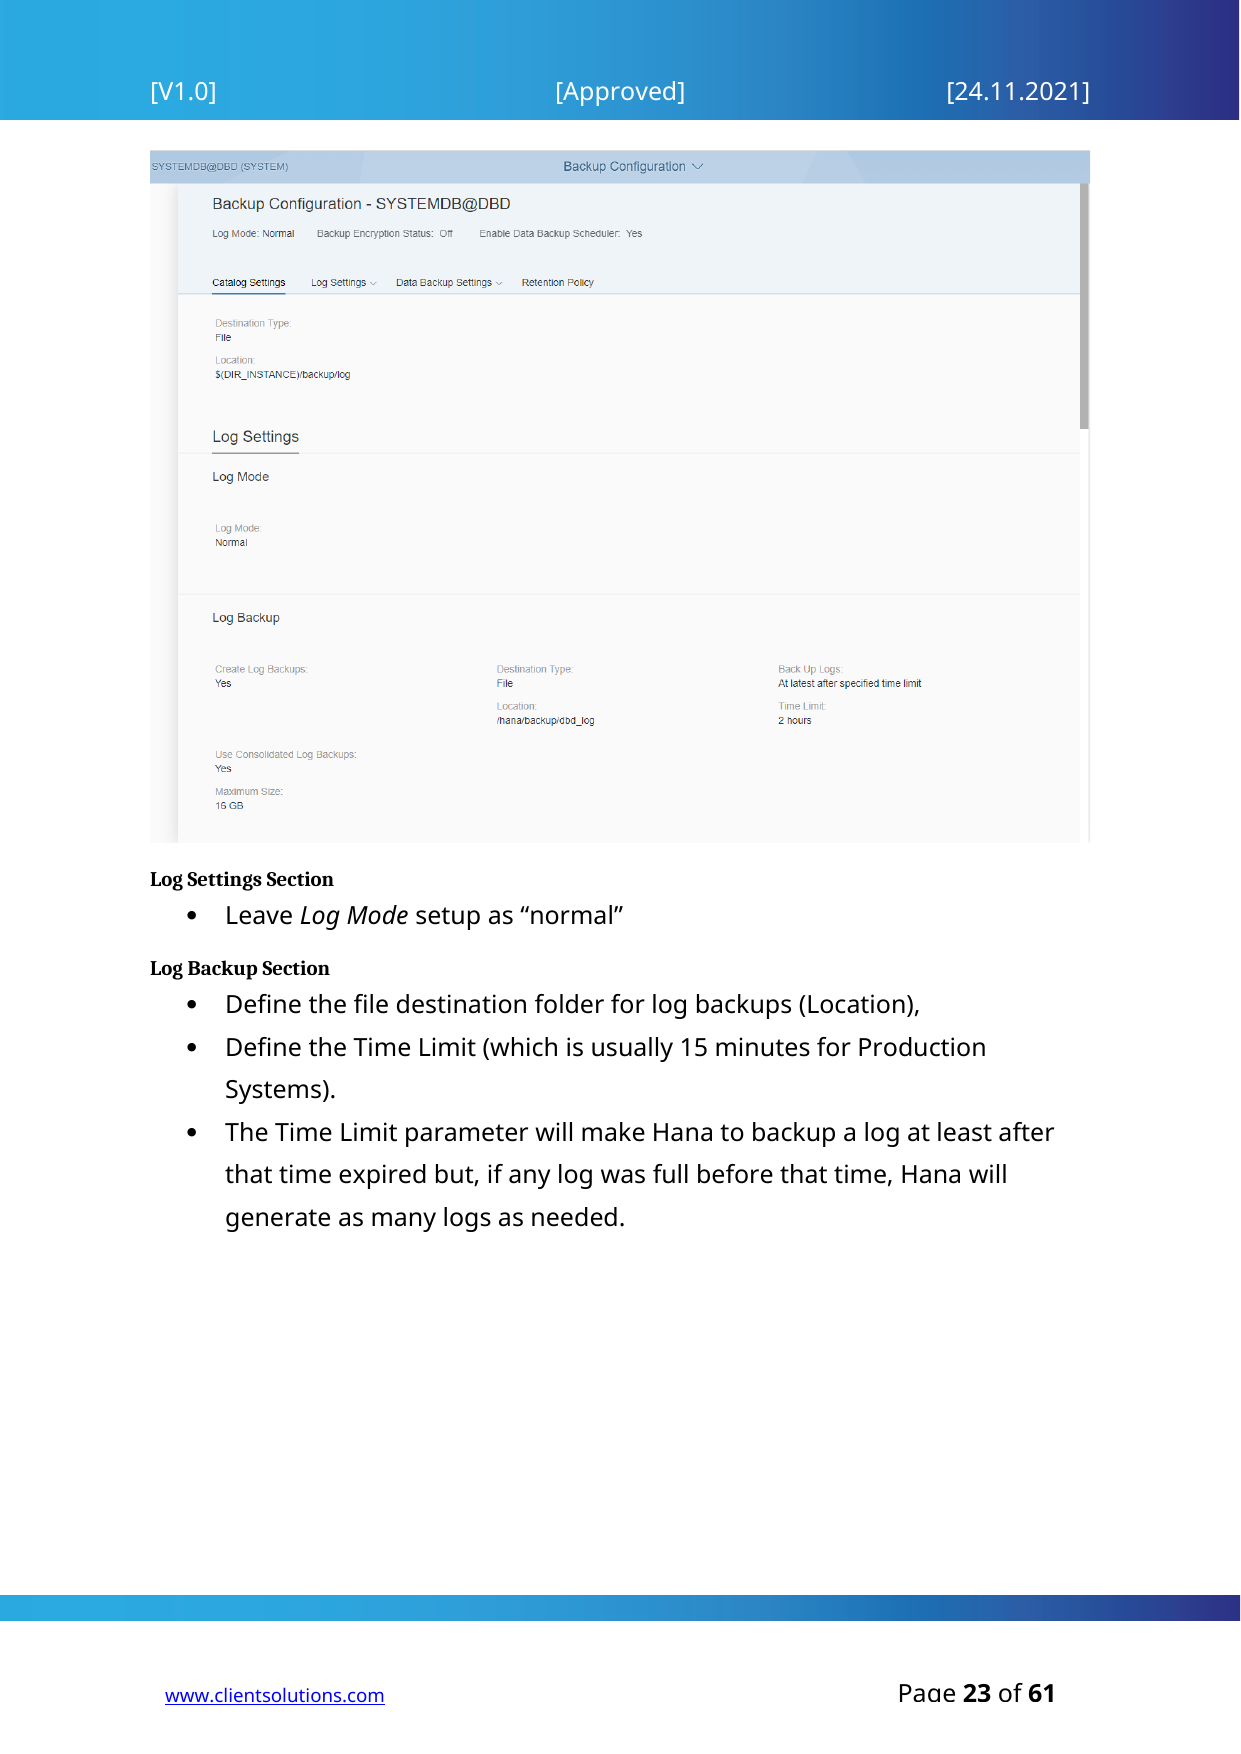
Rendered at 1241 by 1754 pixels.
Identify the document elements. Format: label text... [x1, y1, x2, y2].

list Define the Time Limit (which is usually 15 minutes for Production Systems). [187, 1029, 1090, 1106]
picture [0, 1595, 1241, 1621]
list Define the file destination folder for log backups (Location), [187, 987, 1090, 1021]
picture [0, 0, 1240, 120]
list Leave Log Mode setup as “normal” [187, 898, 1090, 932]
subtitle Log Settings Section [150, 868, 1090, 892]
subtitle Log Backup Section [150, 957, 1090, 981]
picture [150, 150, 1091, 843]
list The Time Limit parameter will make Hana to backup a log at least after that time expired but, if any log was full before that time, Hana will generate as many logs as needed. [187, 1114, 1090, 1233]
